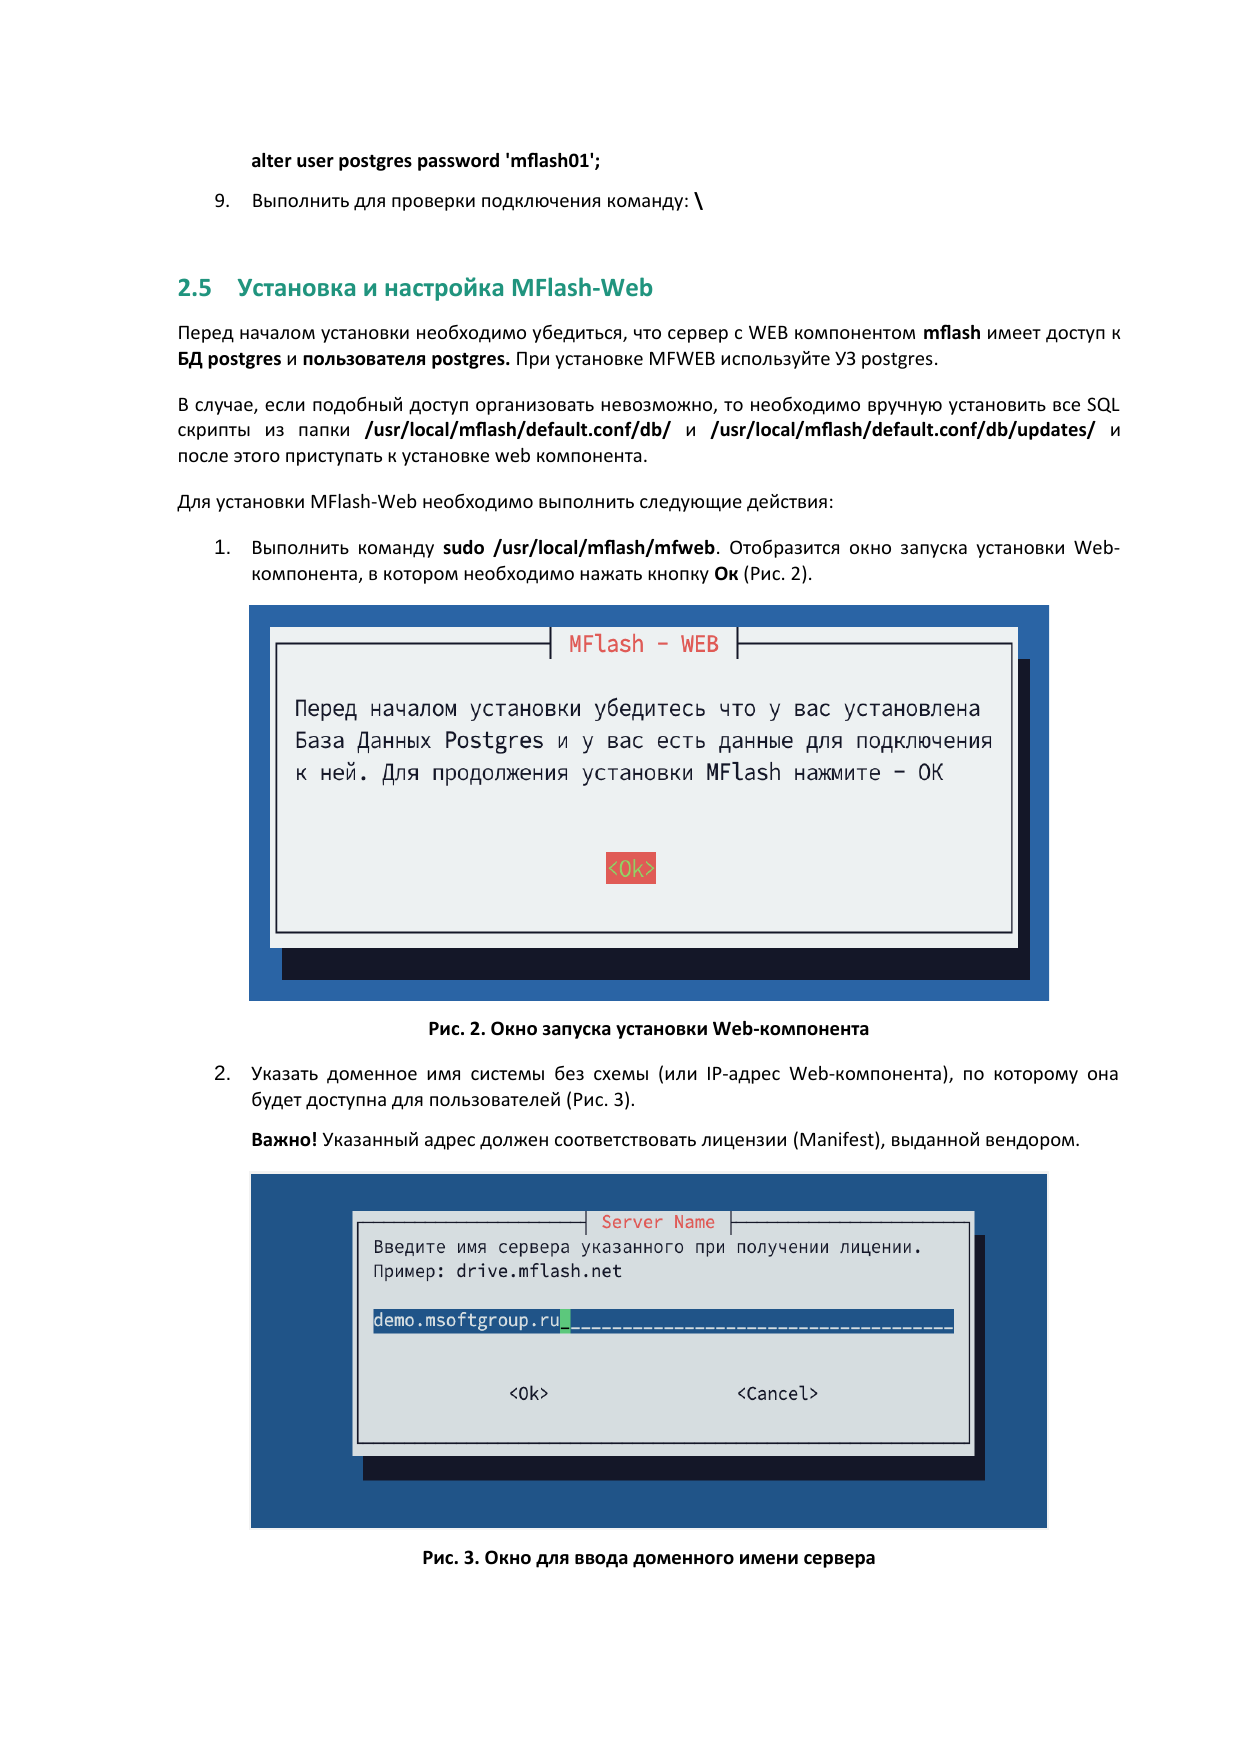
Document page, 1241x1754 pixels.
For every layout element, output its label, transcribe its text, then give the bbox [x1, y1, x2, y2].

text alter user postgres password 'mflash01'; [251, 148, 1121, 173]
text Перед началом установки необходимо убедиться, что сервер с WEB компонентом mflash имеет доступ к БД postgres и пользователя postgres. При установке MFWEB используйте УЗ postgres. [177, 319, 1121, 370]
text Важно! Указанный адрес должен соответствовать лицензии (Manifest), выданной вендором. [251, 1126, 1121, 1151]
list Указать доменное имя системы без схемы (или IP-адрес Web-компонента), по которому она будет доступна для пользователей (Рис. 3). [214, 1060, 1121, 1112]
text В случае, если подобный доступ организовать невозможно, то необходимо вручную установить все SQL скрипты из папки /usr/local/mflash/default.conf/db/ и /usr/local/mflash/default.conf/db/updates/ и после этого приступать к установке web компонента. [177, 391, 1121, 468]
picture [249, 605, 1050, 1001]
text Рис. 2. Окно запуска установки Web-компонента [177, 1015, 1121, 1040]
subtitle Установка и настройка MFlash-Web [177, 270, 1121, 303]
text Для установки MFlash-Web необходимо выполнить следующие действия: [177, 488, 1121, 513]
list Выполнить команду sudo /usr/local/mflash/mfweb. Отобразится окно запуска установки Web-компонента, в котором необходимо нажать кнопку Ок (Рис. 2). [214, 534, 1121, 585]
picture [251, 1174, 1047, 1528]
text Рис. 3. Окно для ввода доменного имени сервера [177, 1544, 1121, 1569]
list Выполнить для проверки подключения команду: \ [214, 187, 1121, 213]
